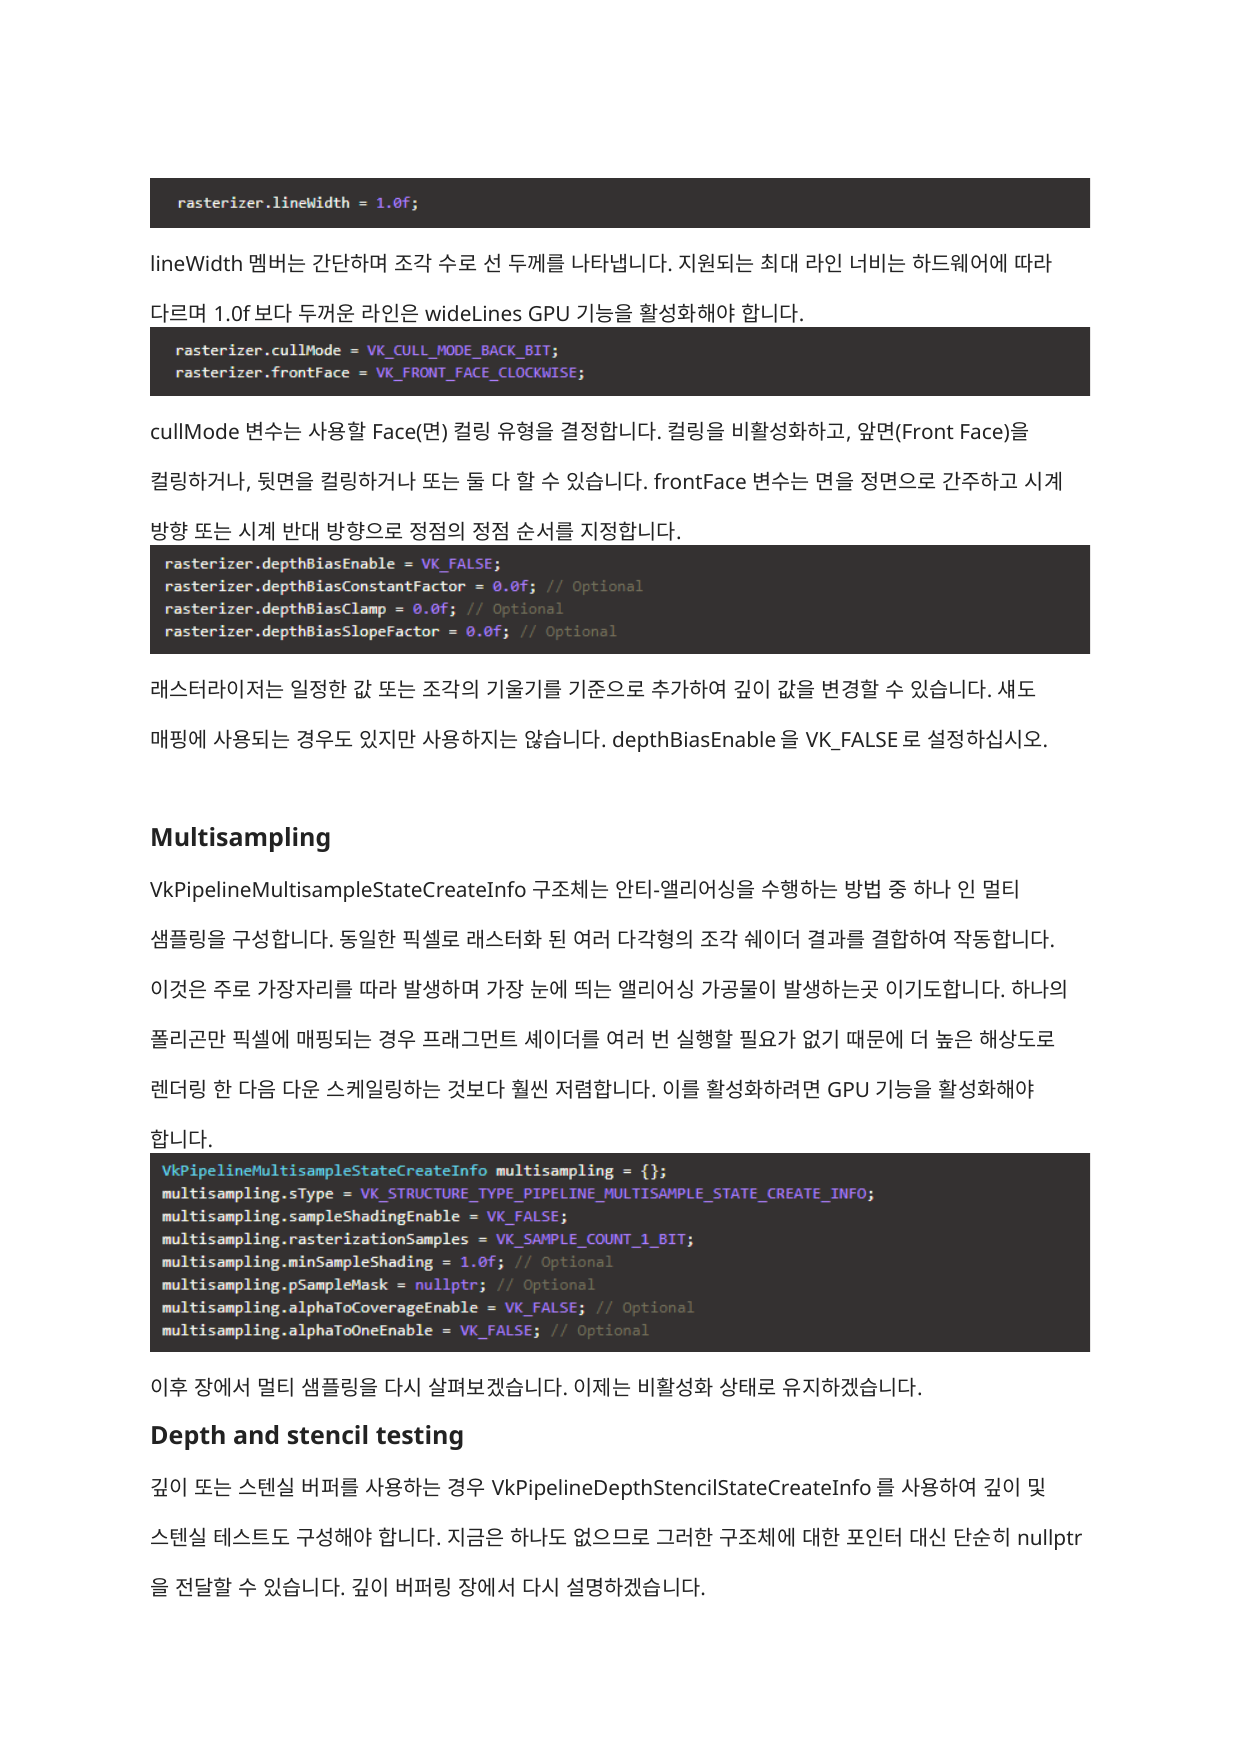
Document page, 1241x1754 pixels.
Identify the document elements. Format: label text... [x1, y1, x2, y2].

picture [150, 178, 1091, 228]
text VkPipelineMultisampleStateCreateInfo 구조체는 안티-앨리어싱을 수행하는 방법 중 하나 인 멀티 샘플링을 구성합니다. 동일한 픽셀로 래스터화 된 여러 다각형의 조각 쉐이더 결과를 결합하여 작동합니다. 이것은 주로 가장자리를 따라 발생하며 가장 눈에 띄는 앨리어싱 가공물이 발생하는곳 이기도합니다. 하나의 폴리곤만 픽셀에 매핑되는 경우 프래그먼트 셰이더를 여러 번 실행할 필요가 없기 때문에 더 높은 해상도로 렌더링 한 다음 다운 스케일링하는 것보다 훨씬 저렴합니다. 이를 활성화하려면 GPU 기능을 활성화해야 합니다. [150, 853, 1090, 1153]
text 이후 장에서 멀티 샘플링을 다시 살펴보겠습니다. 이제는 비활성화 상태로 유지하겠습니다. [150, 1352, 1090, 1402]
text Multisampling [150, 803, 1090, 853]
text cullMode 변수는 사용할 Face(면) 컬링 유형을 결정합니다. 컬링을 비활성화하고, 앞면(Front Face)을 컬링하거나, 뒷면을 컬링하거나 또는 둘 다 할 수 있습니다. frontFace 변수는 면을 정면으로 간주하고 시계 방향 또는 시계 반대 방향으로 정점의 정점 순서를 지정합니다. [150, 396, 1090, 545]
picture [150, 545, 1091, 654]
text Depth and stencil testing [150, 1402, 1090, 1452]
text 깊이 또는 스텐실 버퍼를 사용하는 경우 VkPipelineDepthStencilStateCreateInfo를 사용하여 깊이 및 스텐실 테스트도 구성해야 합니다. 지금은 하나도 없으므로 그러한 구조체에 대한 포인터 대신 단순히 nullptr을 전달할 수 있습니다. 깊이 버퍼링 장에서 다시 설명하겠습니다. [150, 1452, 1090, 1602]
picture [150, 327, 1091, 396]
text lineWidth 멤버는 간단하며 조각 수로 선 두께를 나타냅니다. 지원되는 최대 라인 너비는 하드웨어에 따라 다르며 1.0f보다 두꺼운 라인은 wideLines GPU 기능을 활성화해야 합니다. [150, 228, 1090, 327]
text 래스터라이저는 일정한 값 또는 조각의 기울기를 기준으로 추가하여 깊이 값을 변경할 수 있습니다. 섀도 매핑에 사용되는 경우도 있지만 사용하지는 않습니다. depthBiasEnable을 VK_FALSE로 설정하십시오. [150, 654, 1090, 753]
picture [150, 1153, 1091, 1352]
